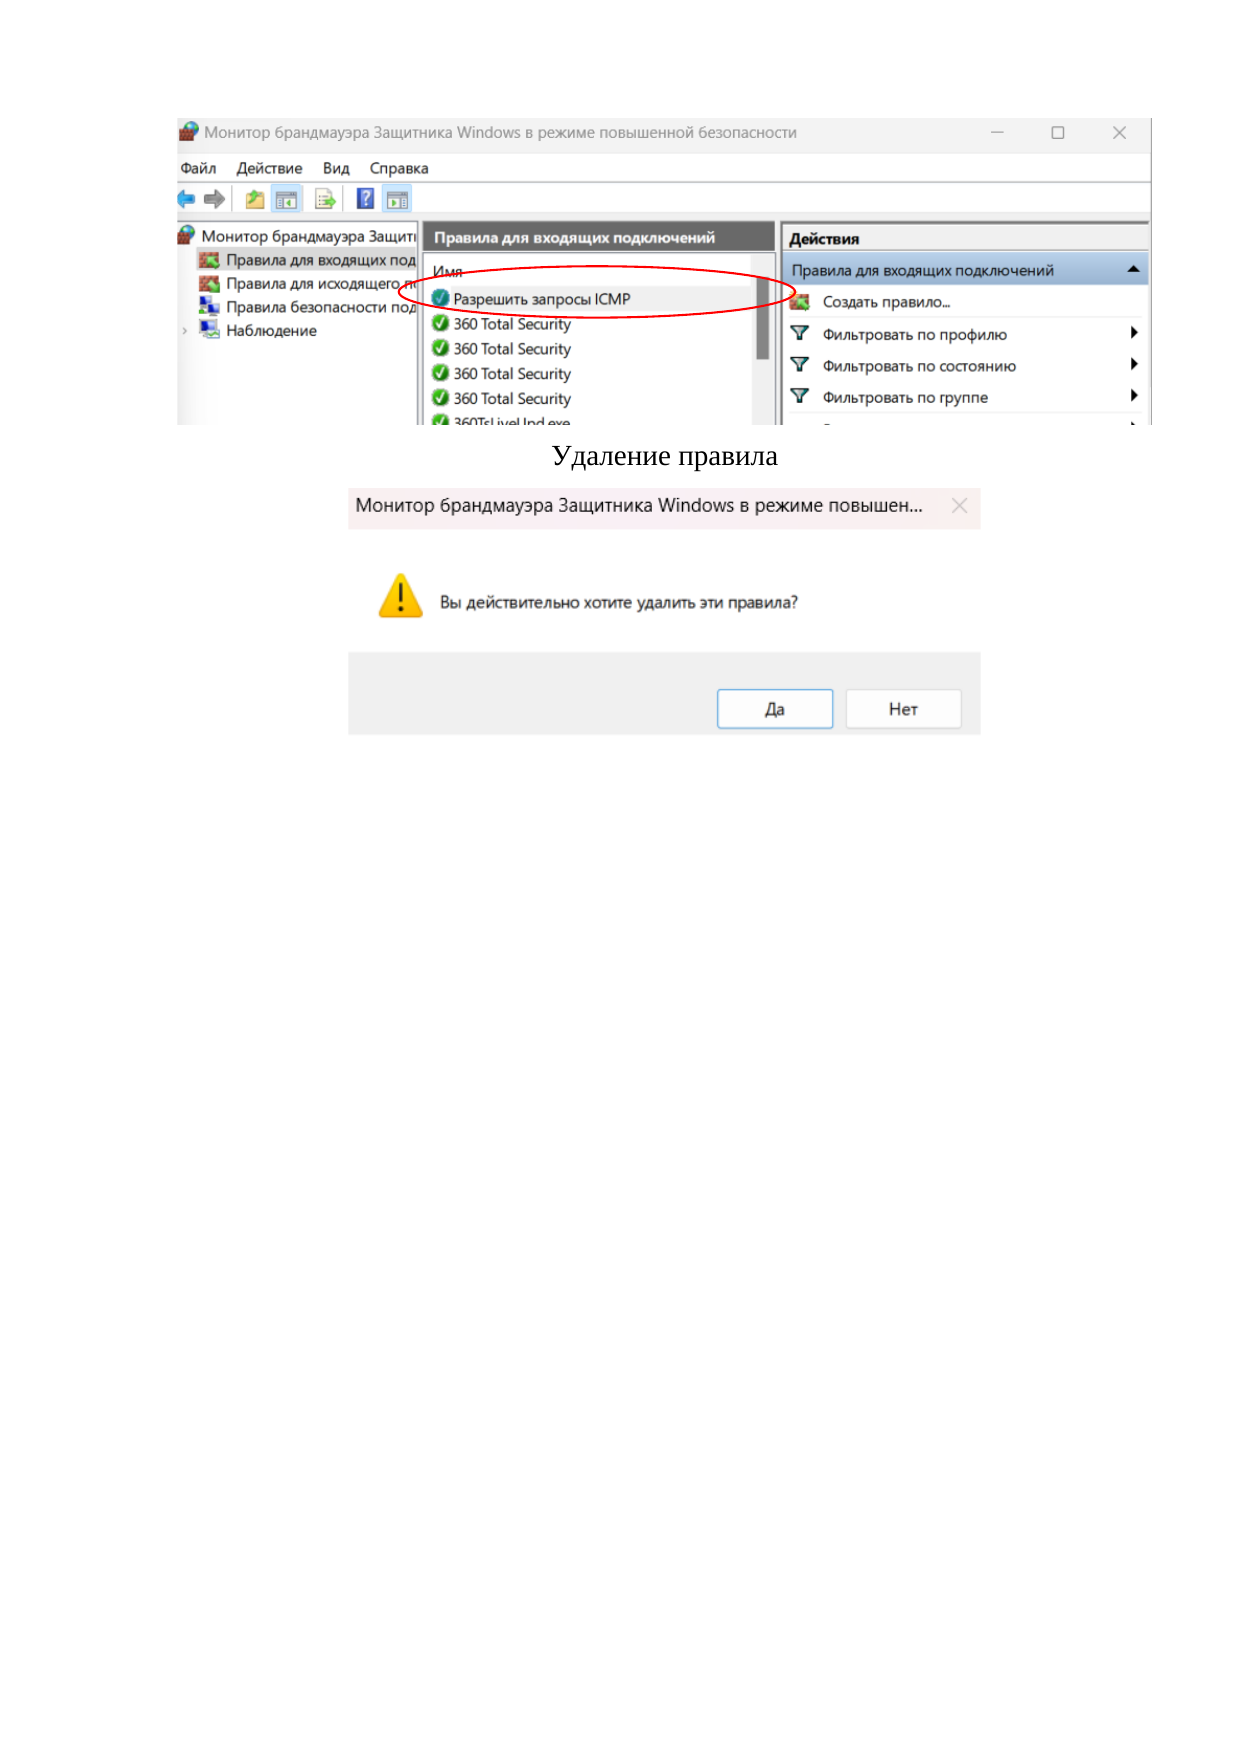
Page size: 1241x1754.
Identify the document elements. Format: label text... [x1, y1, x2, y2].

picture [348, 488, 981, 742]
text Удаление правила [177, 438, 1152, 472]
picture [177, 118, 1152, 425]
